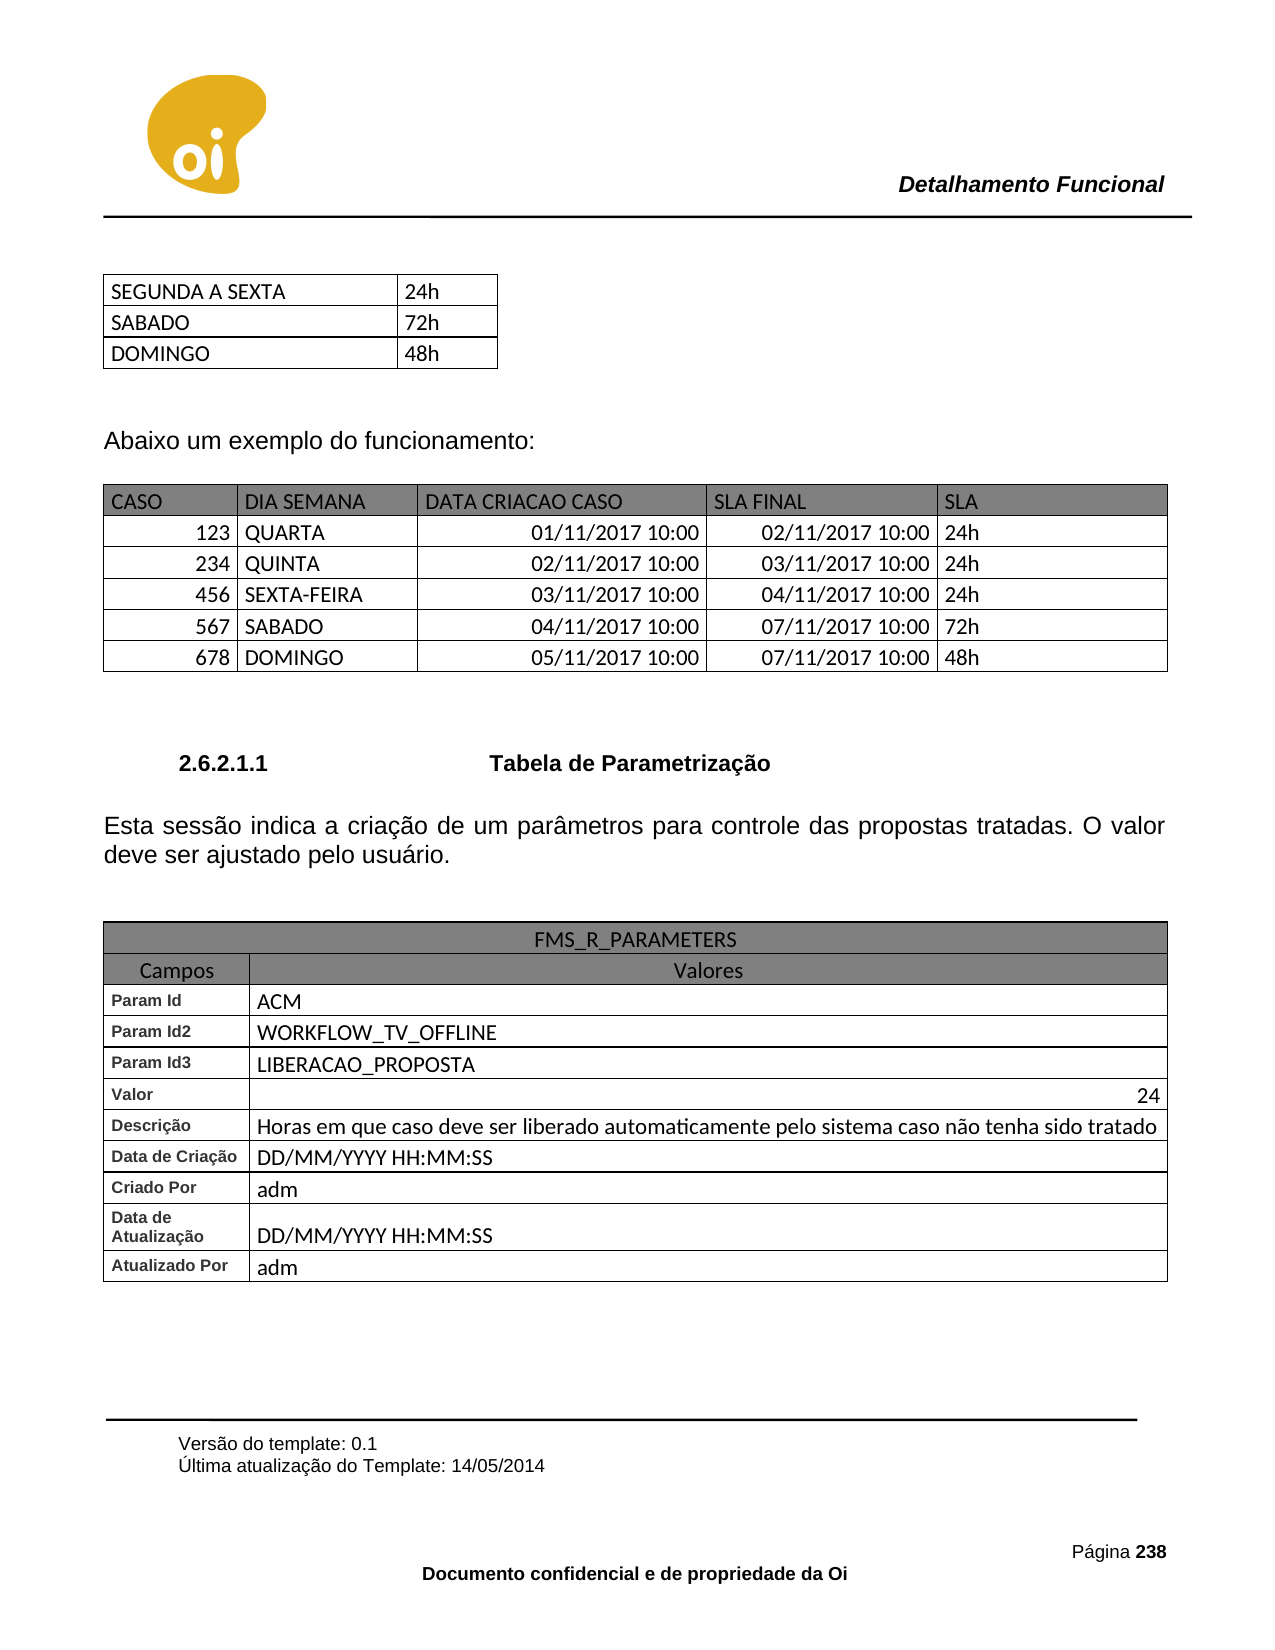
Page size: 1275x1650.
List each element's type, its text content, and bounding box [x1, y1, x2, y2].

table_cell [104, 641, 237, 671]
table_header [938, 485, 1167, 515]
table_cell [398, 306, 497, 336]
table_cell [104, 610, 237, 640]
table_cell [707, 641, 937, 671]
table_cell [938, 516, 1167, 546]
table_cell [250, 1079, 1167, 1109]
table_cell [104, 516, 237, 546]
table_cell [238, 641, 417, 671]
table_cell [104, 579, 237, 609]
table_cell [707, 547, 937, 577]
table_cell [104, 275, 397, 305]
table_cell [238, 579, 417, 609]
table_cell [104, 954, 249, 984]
subtitle Tabela de Parametrização [178, 750, 1167, 776]
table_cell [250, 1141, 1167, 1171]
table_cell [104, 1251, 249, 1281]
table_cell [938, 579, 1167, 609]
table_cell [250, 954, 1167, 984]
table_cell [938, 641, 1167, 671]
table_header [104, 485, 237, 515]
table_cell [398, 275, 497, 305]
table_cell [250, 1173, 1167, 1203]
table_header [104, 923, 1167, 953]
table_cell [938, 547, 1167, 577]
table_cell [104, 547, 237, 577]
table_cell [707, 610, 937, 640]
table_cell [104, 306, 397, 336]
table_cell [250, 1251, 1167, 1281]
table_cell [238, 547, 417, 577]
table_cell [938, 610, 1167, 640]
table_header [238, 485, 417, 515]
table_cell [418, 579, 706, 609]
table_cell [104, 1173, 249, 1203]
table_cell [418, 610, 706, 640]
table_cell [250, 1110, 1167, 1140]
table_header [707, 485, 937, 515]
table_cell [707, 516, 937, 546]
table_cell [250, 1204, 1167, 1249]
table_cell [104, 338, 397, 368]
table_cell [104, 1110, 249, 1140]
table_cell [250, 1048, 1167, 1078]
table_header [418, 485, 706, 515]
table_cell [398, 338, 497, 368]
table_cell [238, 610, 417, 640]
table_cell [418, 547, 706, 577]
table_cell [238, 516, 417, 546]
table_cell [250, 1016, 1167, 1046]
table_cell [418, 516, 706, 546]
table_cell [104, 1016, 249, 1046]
text Abaixo um exemplo do funcionamento: [103, 426, 1167, 455]
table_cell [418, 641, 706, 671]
text Esta sessão indica a criação de um parâmetros para controle das propostas tratadas. O valor deve ser ajustado pelo usuário. [103, 811, 1167, 869]
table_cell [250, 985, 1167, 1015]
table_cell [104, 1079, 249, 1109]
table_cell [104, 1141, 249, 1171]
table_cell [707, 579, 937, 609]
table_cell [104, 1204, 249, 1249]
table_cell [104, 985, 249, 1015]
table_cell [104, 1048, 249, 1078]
picture [147, 75, 267, 194]
